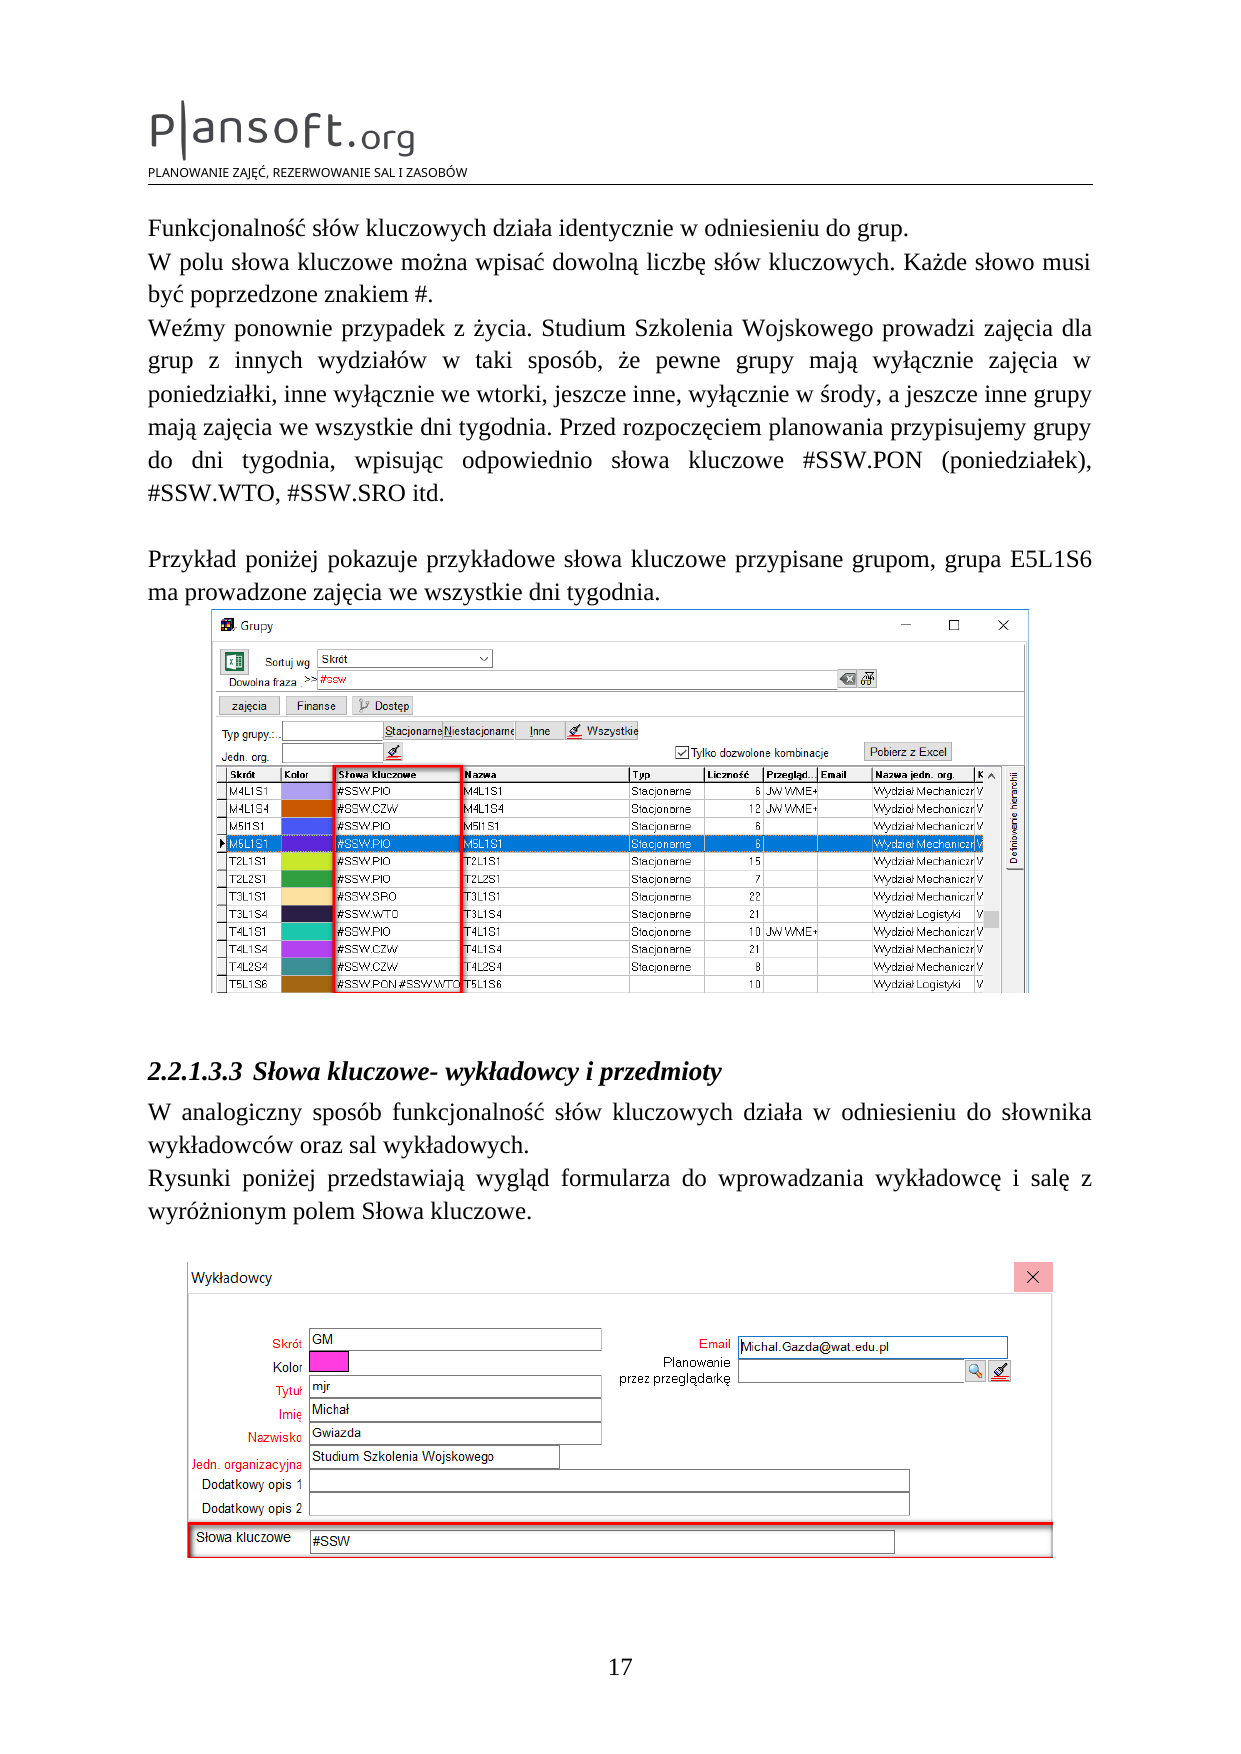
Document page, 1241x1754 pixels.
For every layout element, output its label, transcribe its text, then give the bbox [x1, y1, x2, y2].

text Weźmy ponownie przypadek z życia. Studium Szkolenia Wojskowego prowadzi zajęcia dla grup z innych wydziałów w taki sposób, że pewne grupy mają wyłącznie zajęcia w poniedziałki, inne wyłącznie we wtorki, jeszcze inne, wyłącznie w środy, a jeszcze inne grupy mają zajęcia we wszystkie dni tygodnia. Przed rozpoczęciem planowania przypisujemy grupy do dni tygodnia, wpisując odpowiednio słowa kluczowe #SSW.PON (poniedziałek), #SSW.WTO, #SSW.SRO itd. [148, 313, 1093, 506]
picture [187, 1262, 1053, 1558]
text W polu słowa kluczowe można wpisać dowolną liczbę słów kluczowych. Każde słowo musi być poprzedzone znakiem #. [148, 247, 1093, 308]
text Rysunki poniżej przedstawiają wygląd formularza do wprowadzania wykładowcę i salę z wyróżnionym polem Słowa kluczowe. [148, 1163, 1093, 1225]
text W analogiczny sposób funkcjonalność słów kluczowych działa w odniesieniu do słownika wykładowców oraz sal wykładowych. [148, 1097, 1093, 1159]
text Przykład poniżej pokazuje przykładowe słowa kluczowe przypisane grupom, grupa E5L1S6 ma prowadzone zajęcia we wszystkie dni tygodnia. [148, 544, 1093, 606]
subtitle Słowa kluczowe- wykładowcy i przedmioty [148, 1055, 1093, 1086]
text Funkcjonalność słów kluczowych działa identycznie w odniesieniu do grup. [148, 213, 1093, 242]
picture [147, 73, 418, 165]
picture [211, 609, 1029, 993]
